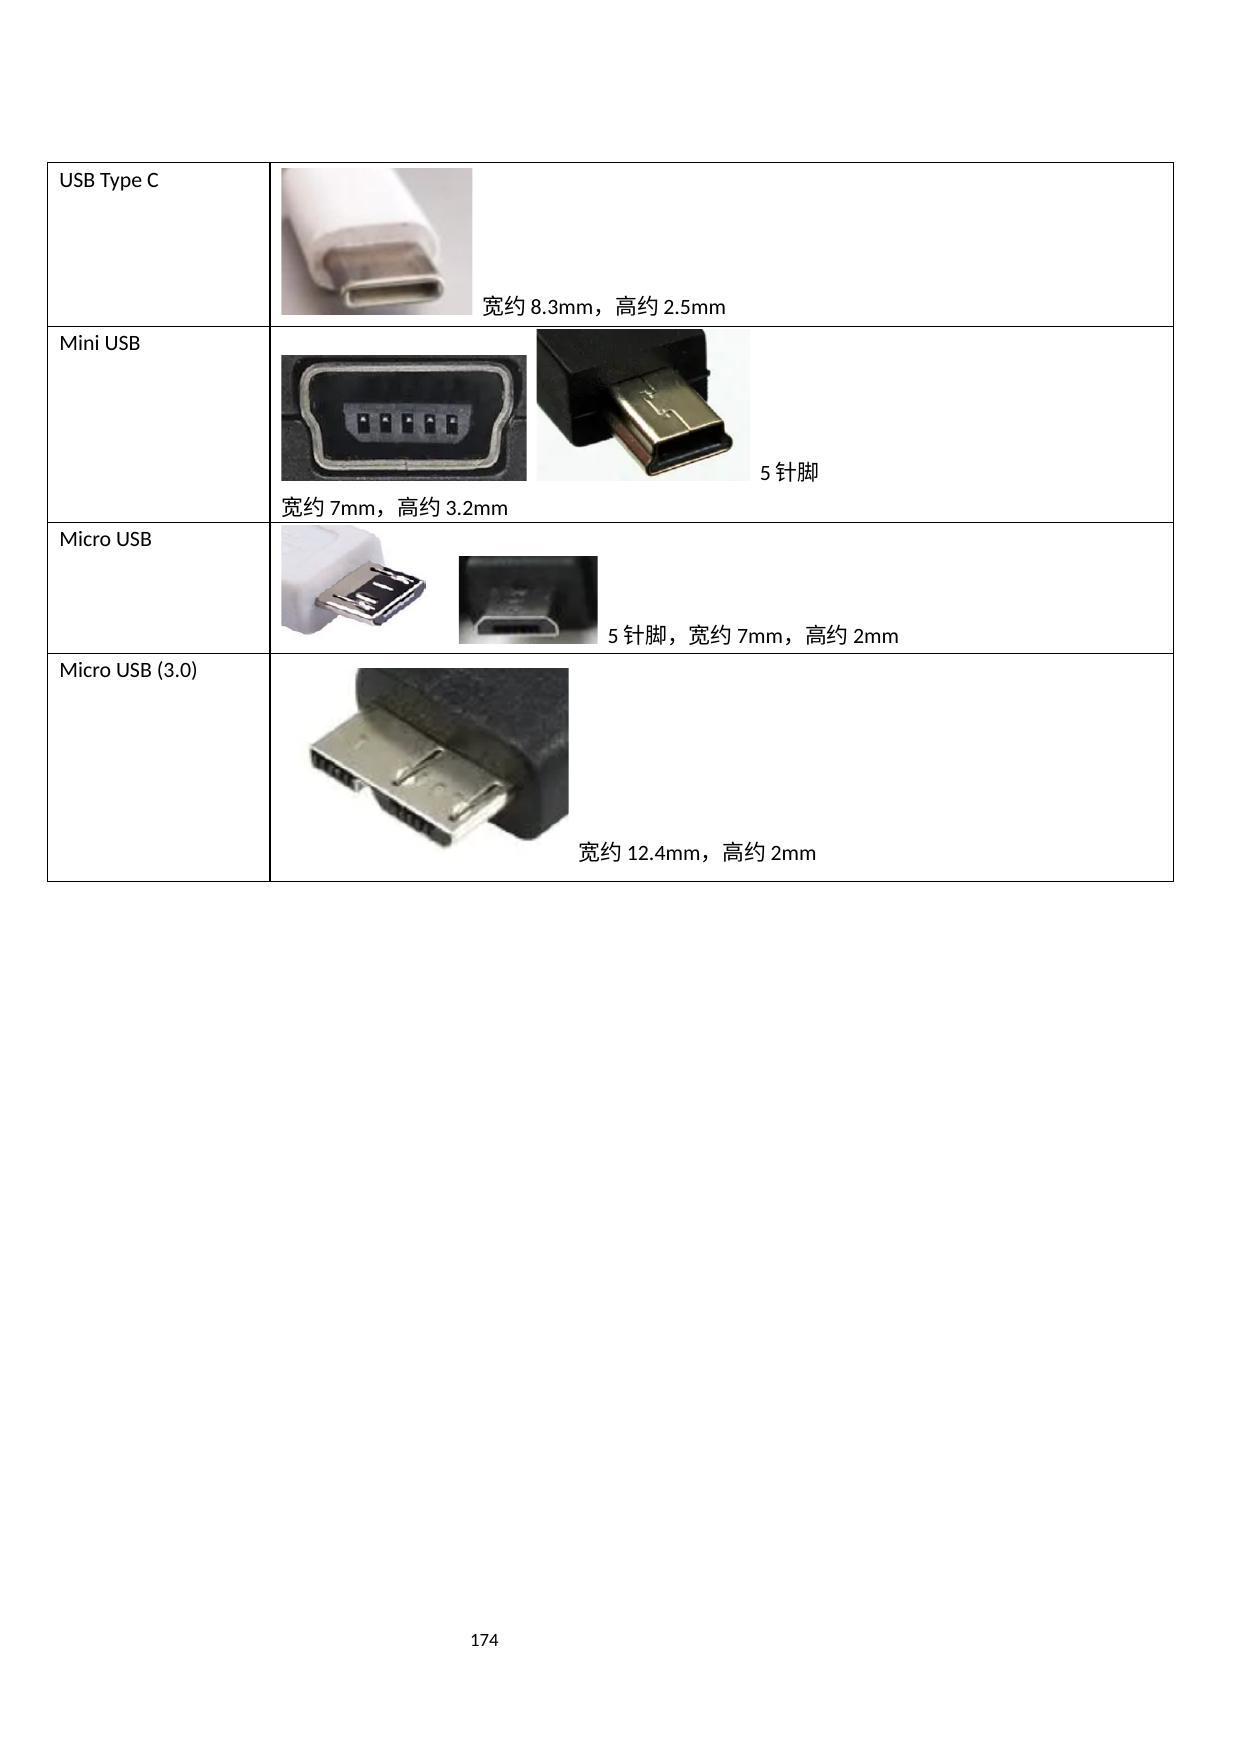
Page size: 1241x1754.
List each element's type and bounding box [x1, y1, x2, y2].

picture [536, 329, 750, 481]
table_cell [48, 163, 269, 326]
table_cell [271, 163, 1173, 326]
picture [281, 668, 569, 860]
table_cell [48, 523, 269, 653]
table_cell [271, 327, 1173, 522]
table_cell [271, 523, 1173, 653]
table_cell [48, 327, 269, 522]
picture [281, 168, 473, 315]
picture [281, 525, 449, 644]
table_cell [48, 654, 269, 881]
picture [281, 355, 527, 481]
picture [458, 556, 598, 644]
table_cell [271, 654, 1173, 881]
